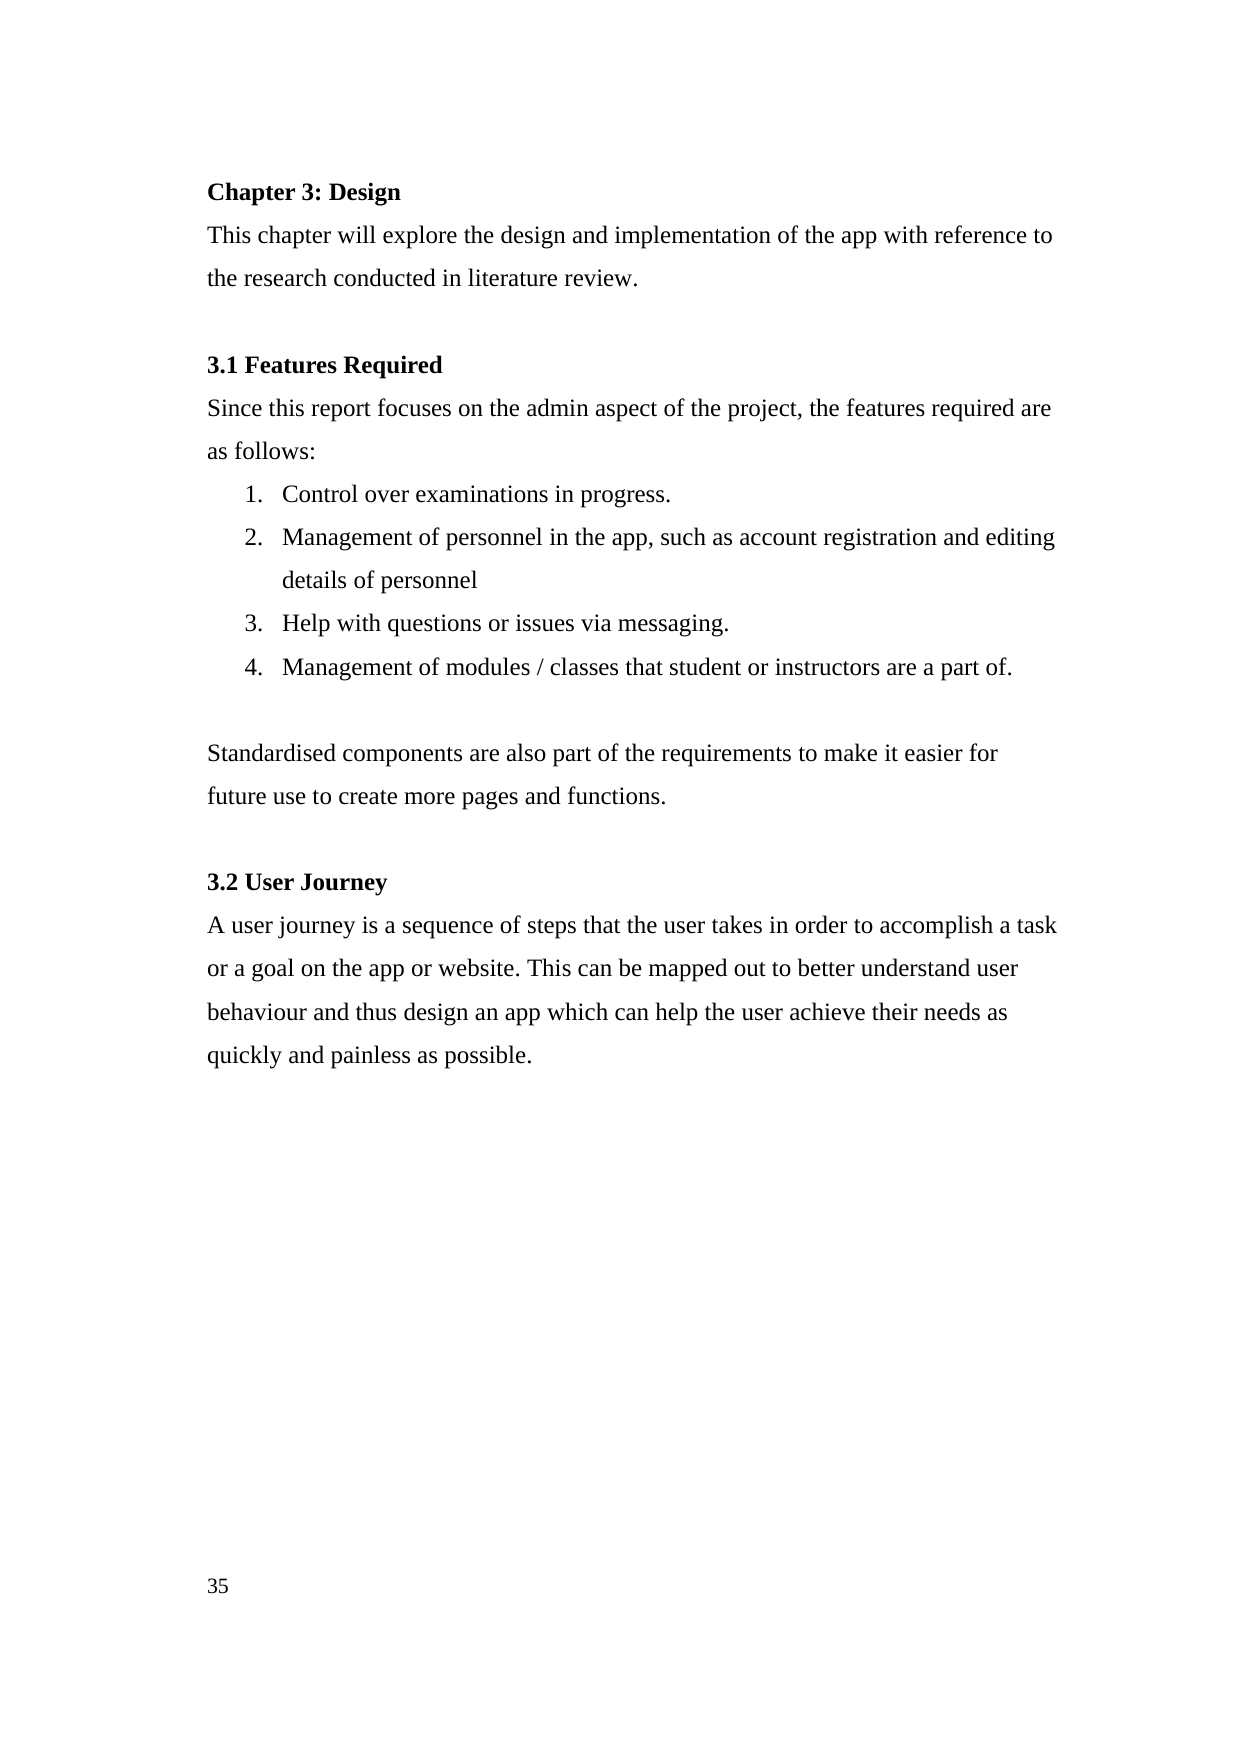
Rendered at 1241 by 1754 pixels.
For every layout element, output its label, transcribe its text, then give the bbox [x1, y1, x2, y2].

subtitle Chapter 3: Design [207, 177, 1063, 206]
text Standardised components are also part of the requirements to make it easier for future use to create more pages and functions. [207, 738, 1063, 810]
text Since this report focuses on the admin aspect of the project, the features required are as follows: [207, 393, 1063, 465]
list Management of modules / classes that student or instructors are a part of. [244, 652, 1063, 680]
list Management of personnel in the app, such as account registration and editing details of personnel [244, 522, 1063, 594]
text This chapter will explore the design and implementation of the app with reference to the research conducted in literature review. [207, 220, 1063, 292]
subtitle 3.1 Features Required [207, 350, 1063, 378]
text A user journey is a sequence of steps that the user takes in order to accomplish a task or a goal on the app or website. This can be mapped out to better understand user behaviour and thus design an app which can help the user achieve their needs as quickly and painless as possible. [207, 910, 1063, 1068]
list Help with questions or issues via messaging. [244, 608, 1063, 637]
subtitle 3.2 User Journey [207, 867, 1063, 896]
list Control over examinations in progress. [244, 479, 1063, 508]
